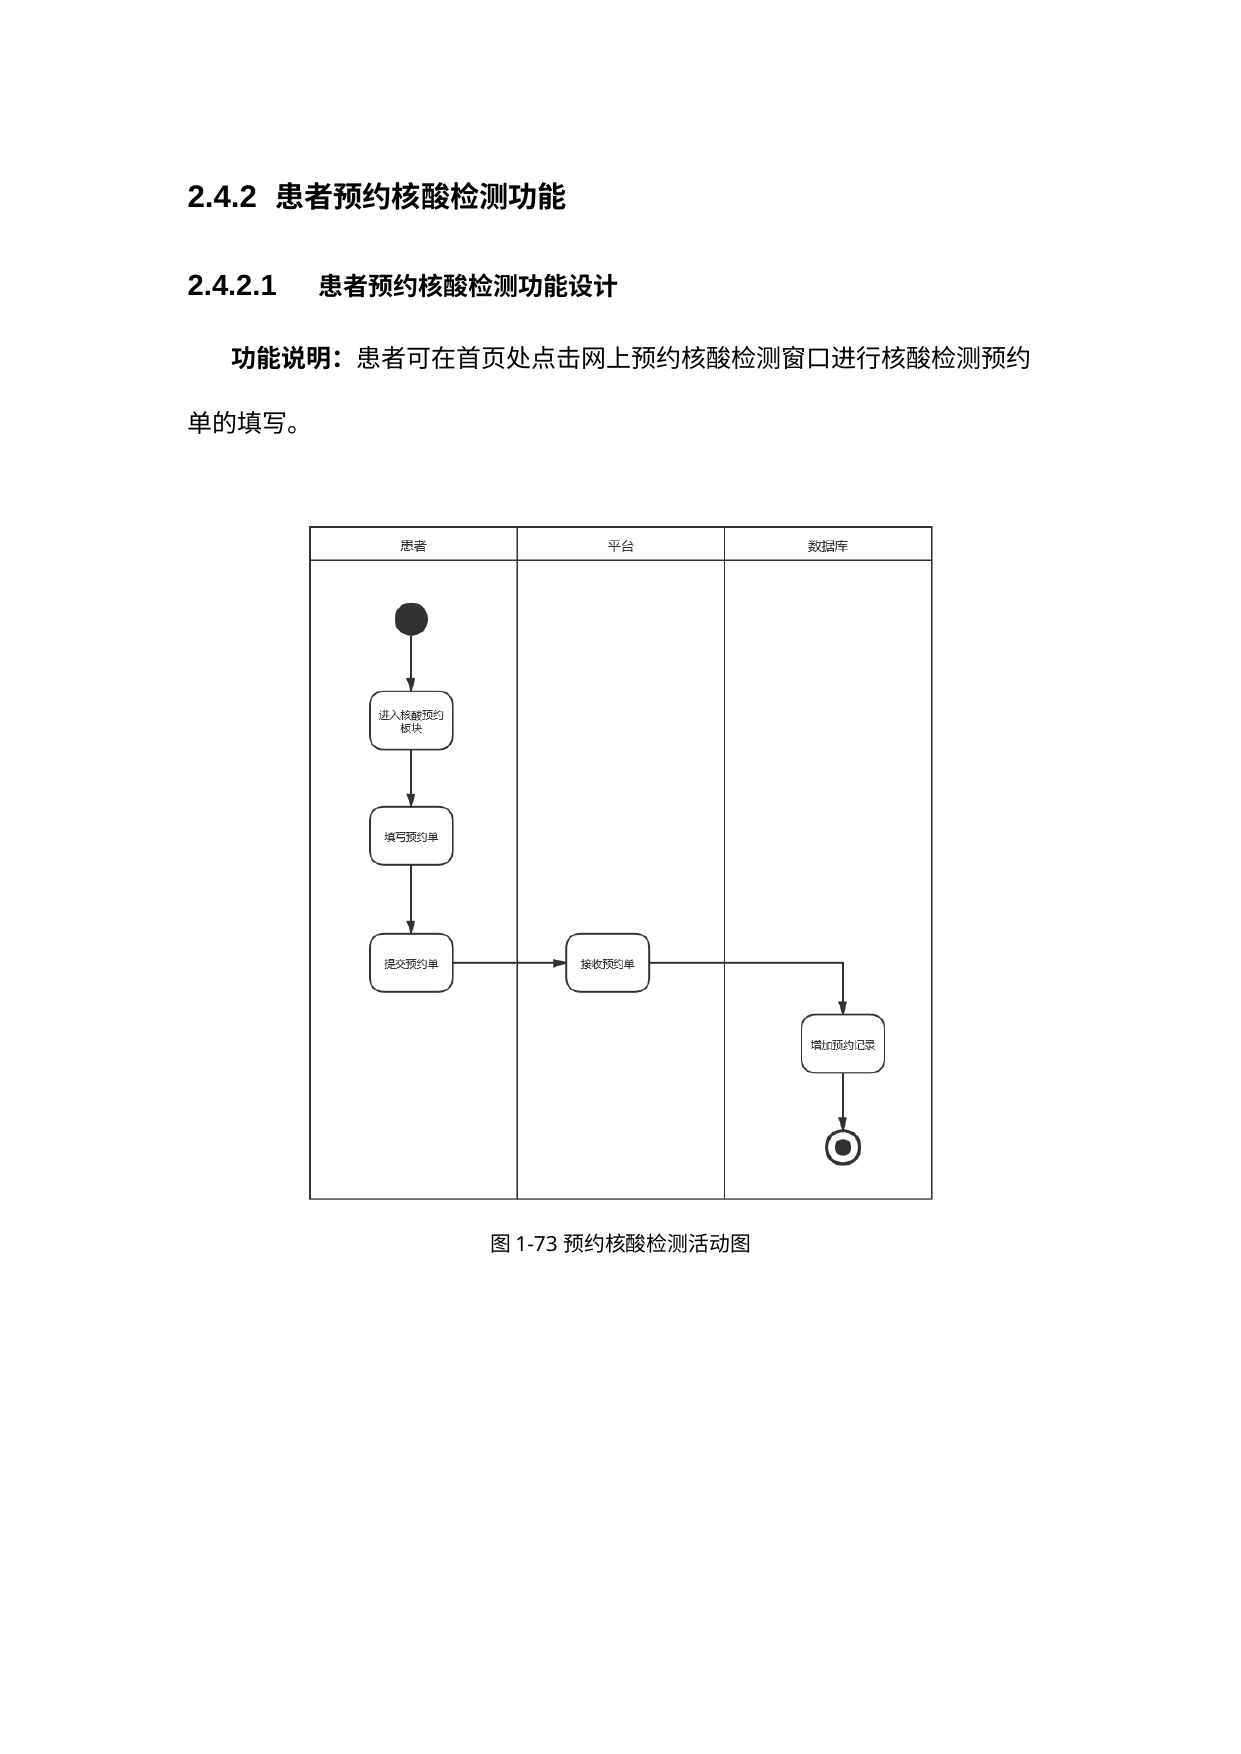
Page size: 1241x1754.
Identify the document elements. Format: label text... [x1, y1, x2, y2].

picture [289, 506, 952, 1219]
subtitle 患者预约核酸检测功能 [187, 162, 1053, 227]
subtitle 患者预约核酸检测功能设计 [187, 252, 1053, 317]
text 功能说明：患者可在首页处点击网上预约核酸检测窗口进行核酸检测预约单的填写。 [187, 324, 1053, 454]
